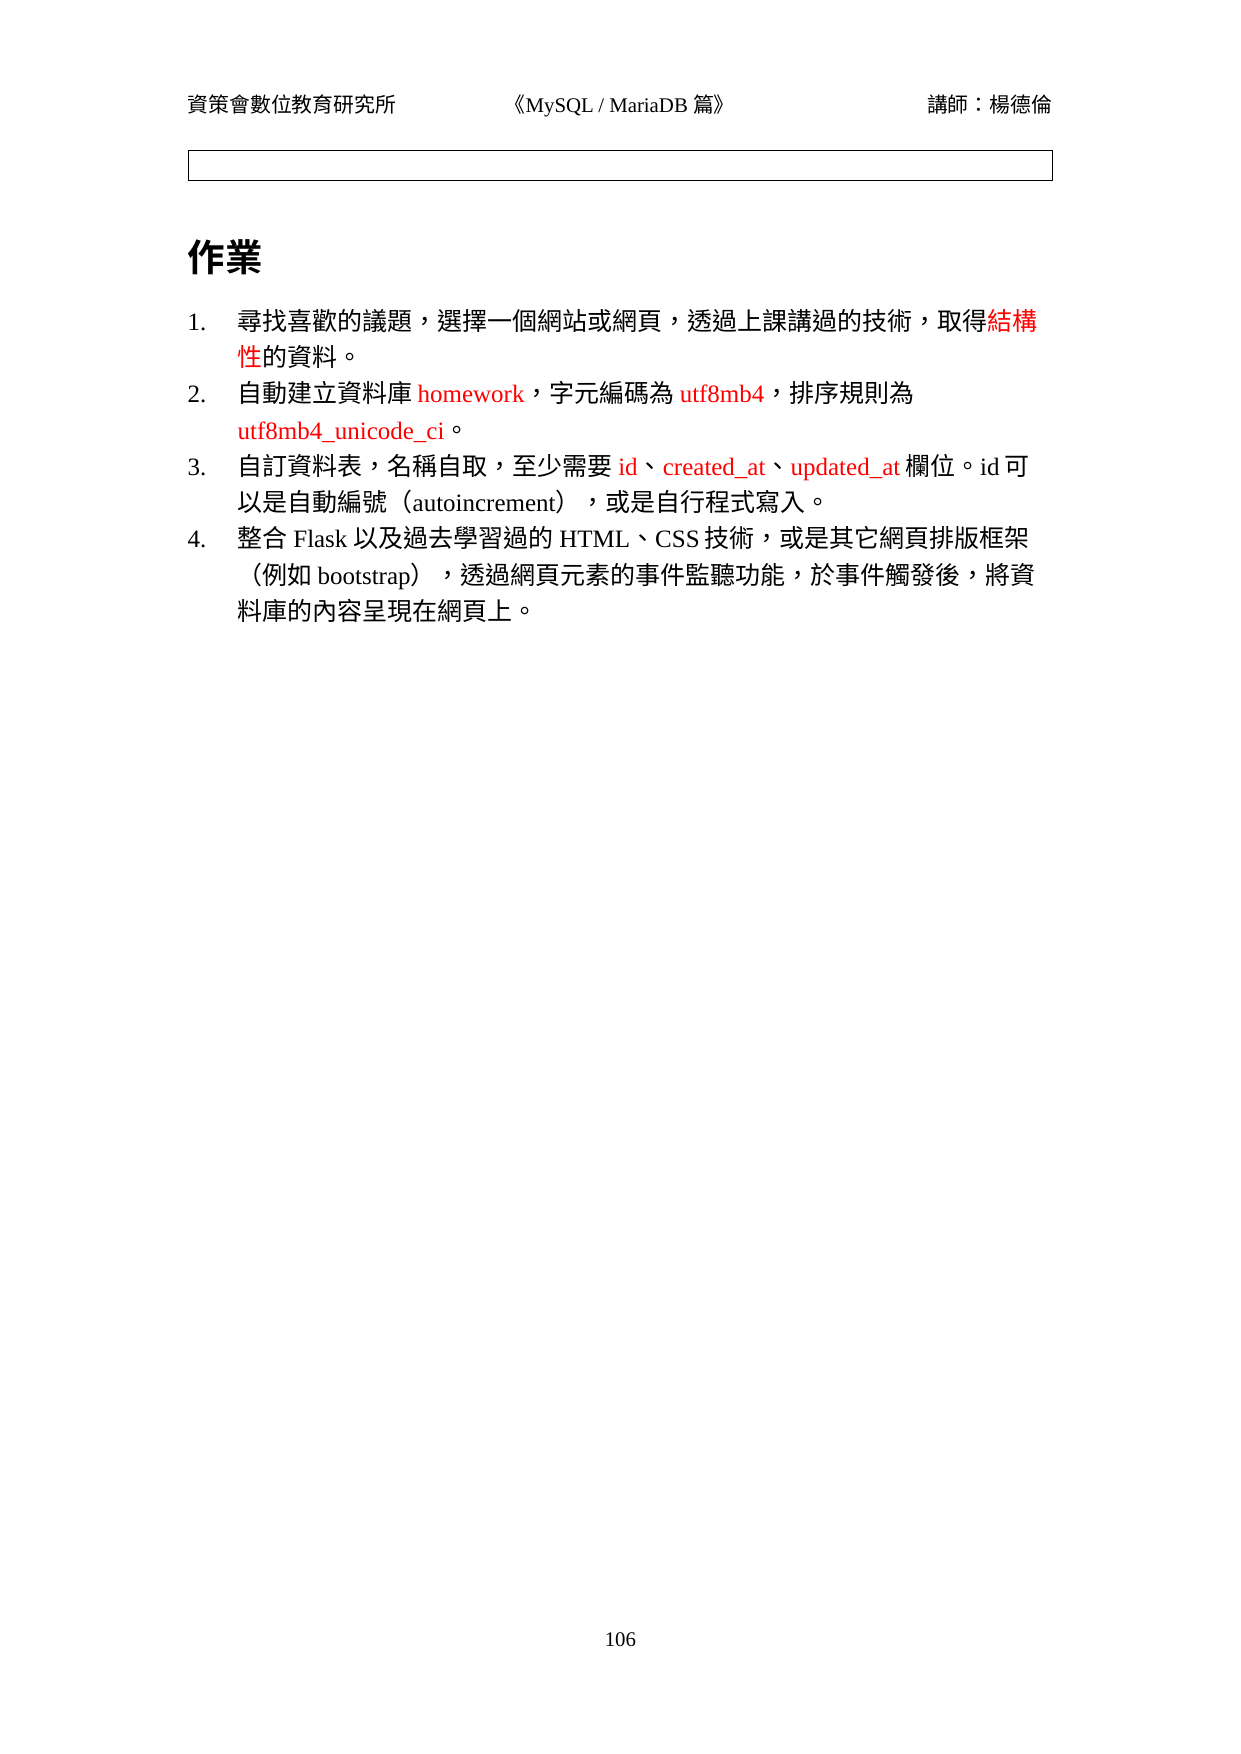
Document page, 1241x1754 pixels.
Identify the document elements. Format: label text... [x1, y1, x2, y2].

list 尋找喜歡的議題，選擇一個網站或網頁，透過上課講過的技術，取得結構性的資料。 [187, 301, 1053, 374]
list 自動建立資料庫homework，字元編碼為utf8mb4，排序規則為utf8mb4_unicode_ci。 [187, 374, 1053, 446]
list 自訂資料表，名稱自取，至少需要 id、created_at、updated_at欄位。id可以是自動編號（autoincrement），或是自行程式寫入。 [187, 446, 1053, 519]
list 整合 Flask 以及過去學習過的 HTML、CSS技術，或是其它網頁排版框架（例如bootstrap），透過網頁元素的事件監聽功能，於事件觸發後，將資料庫的內容呈現在網頁上。 [187, 519, 1053, 628]
subtitle 作業 [187, 228, 1053, 283]
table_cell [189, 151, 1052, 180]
